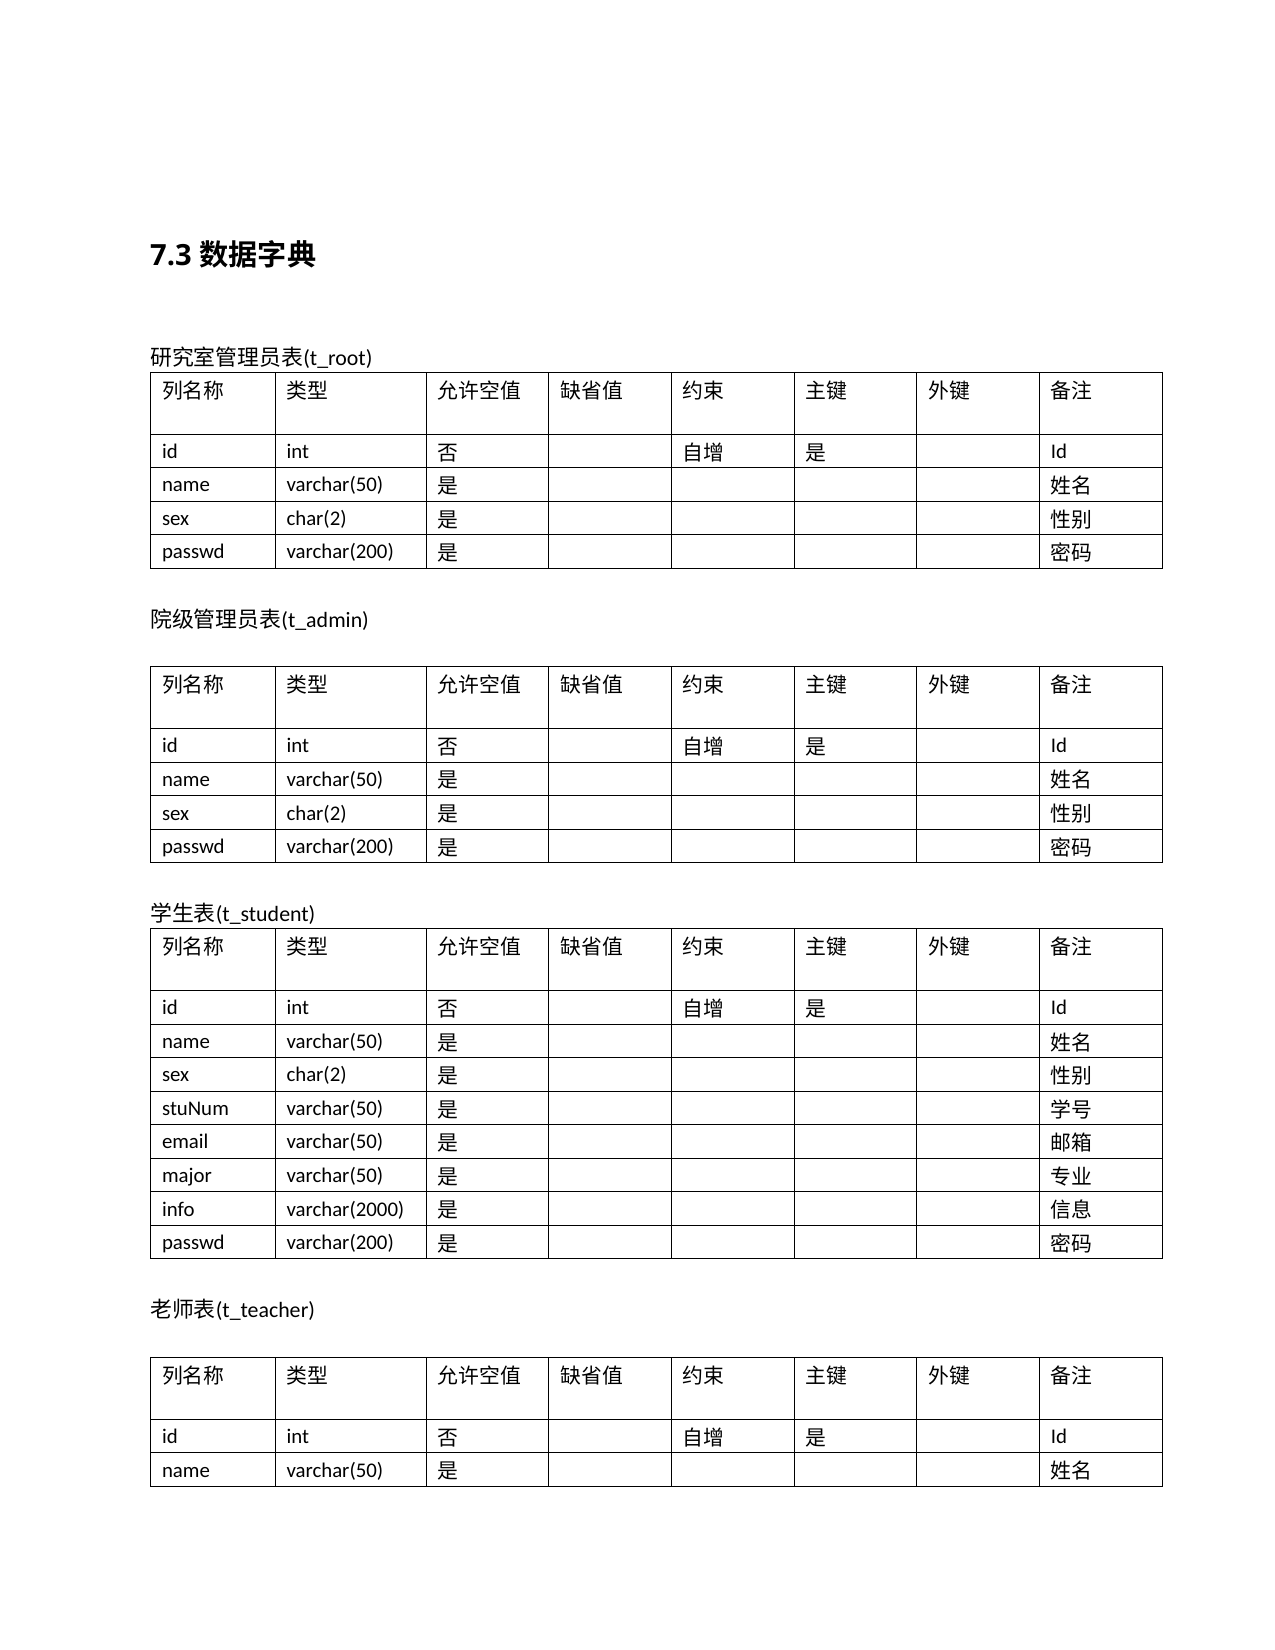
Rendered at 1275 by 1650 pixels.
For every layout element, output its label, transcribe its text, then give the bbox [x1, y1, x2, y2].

table_cell [917, 1192, 1039, 1225]
table_cell [917, 1025, 1039, 1057]
table_header 主键 [795, 1358, 916, 1419]
table_cell 邮箱 [1040, 1125, 1162, 1158]
table_cell [795, 796, 916, 829]
table_cell [795, 502, 916, 534]
table_cell sex [151, 1058, 275, 1091]
table_cell 信息 [1040, 1192, 1162, 1225]
table_cell 是 [795, 991, 916, 1023]
table_header 类型 [276, 667, 426, 728]
table_cell [917, 796, 1039, 829]
table_cell varchar(50) [276, 763, 426, 795]
table_cell info [151, 1192, 275, 1225]
table_cell [917, 1226, 1039, 1258]
table_cell [549, 1192, 671, 1225]
table_cell [549, 1159, 671, 1191]
text 研究室管理员表(t_root) [150, 339, 1125, 372]
table_cell 姓名 [1040, 468, 1162, 501]
table_cell char(2) [276, 1058, 426, 1091]
table_header 外键 [917, 667, 1039, 728]
table_cell [672, 830, 794, 862]
table_cell [549, 1420, 671, 1452]
table_cell [549, 1025, 671, 1057]
table_cell sex [151, 502, 275, 534]
table_header 列名称 [151, 667, 275, 728]
table_cell 是 [795, 1420, 916, 1452]
table_cell [795, 1092, 916, 1124]
table_cell [672, 1025, 794, 1057]
table_cell id [151, 991, 275, 1023]
table_cell 密码 [1040, 830, 1162, 862]
table_header 外键 [917, 929, 1039, 990]
table_header 类型 [276, 373, 426, 433]
table_cell [549, 535, 671, 568]
table_cell [917, 763, 1039, 795]
table_cell int [276, 991, 426, 1023]
table_cell 自增 [672, 991, 794, 1023]
table_cell 性别 [1040, 502, 1162, 534]
table_cell 姓名 [1040, 1025, 1162, 1057]
table_cell int [276, 435, 426, 467]
table_cell [672, 1453, 794, 1486]
table_cell 是 [427, 1226, 548, 1258]
table_cell [917, 1092, 1039, 1124]
table_cell [549, 830, 671, 862]
table_cell [795, 535, 916, 568]
table_cell 是 [795, 435, 916, 467]
table_cell id [151, 729, 275, 762]
table_header 主键 [795, 929, 916, 990]
table_cell 是 [427, 502, 548, 534]
table_cell [549, 1092, 671, 1124]
table_cell 否 [427, 991, 548, 1023]
table_cell 是 [427, 468, 548, 501]
table_cell 姓名 [1040, 763, 1162, 795]
table_cell varchar(2000) [276, 1192, 426, 1225]
table_cell [672, 502, 794, 534]
table_cell varchar(50) [276, 1159, 426, 1191]
table_cell 是 [427, 763, 548, 795]
table_header 约束 [672, 667, 794, 728]
table_header 外键 [917, 1358, 1039, 1419]
table_cell Id [1040, 435, 1162, 467]
table_header 备注 [1040, 667, 1162, 728]
table_cell [672, 535, 794, 568]
table_cell [795, 763, 916, 795]
table_cell 性别 [1040, 1058, 1162, 1091]
table_cell [549, 1125, 671, 1158]
table_cell [917, 1058, 1039, 1091]
text 老师表(t_teacher) [150, 1292, 1125, 1324]
table_cell [672, 763, 794, 795]
table_cell 是 [427, 1159, 548, 1191]
table_cell name [151, 468, 275, 501]
table_header 主键 [795, 667, 916, 728]
table_header 备注 [1040, 373, 1162, 433]
table_cell [672, 1159, 794, 1191]
table_header 列名称 [151, 1358, 275, 1419]
table_cell 专业 [1040, 1159, 1162, 1191]
table_cell 自增 [672, 729, 794, 762]
table_cell varchar(200) [276, 535, 426, 568]
table_cell varchar(50) [276, 1025, 426, 1057]
table_cell [917, 729, 1039, 762]
table_header 备注 [1040, 929, 1162, 990]
table_cell [795, 830, 916, 862]
table_cell [549, 1226, 671, 1258]
table_cell [917, 502, 1039, 534]
table_cell [795, 1125, 916, 1158]
table_cell 是 [427, 1453, 548, 1486]
table_cell 姓名 [1040, 1453, 1162, 1486]
table_header 允许空值 [427, 667, 548, 728]
table_header 缺省值 [549, 373, 671, 433]
table_header 约束 [672, 373, 794, 433]
text 院级管理员表(t_admin) [150, 601, 1125, 634]
table_header 类型 [276, 929, 426, 990]
table_header 类型 [276, 1358, 426, 1419]
table_cell [795, 1453, 916, 1486]
table_cell 是 [427, 796, 548, 829]
table_cell 自增 [672, 1420, 794, 1452]
table_header 外键 [917, 373, 1039, 433]
table_cell [795, 1025, 916, 1057]
table_cell char(2) [276, 796, 426, 829]
table_cell 是 [427, 830, 548, 862]
table_cell name [151, 763, 275, 795]
table_cell [672, 1192, 794, 1225]
table_cell [917, 535, 1039, 568]
text 学生表(t_student) [150, 896, 1125, 928]
table_cell 是 [427, 1192, 548, 1225]
table_cell 是 [427, 535, 548, 568]
table_cell [917, 991, 1039, 1023]
table_cell name [151, 1025, 275, 1057]
table_cell 是 [427, 1025, 548, 1057]
table_header 缺省值 [549, 929, 671, 990]
table_cell [795, 468, 916, 501]
table_cell email [151, 1125, 275, 1158]
table_cell varchar(200) [276, 830, 426, 862]
table_header 缺省值 [549, 1358, 671, 1419]
table_cell [549, 763, 671, 795]
table_cell [795, 1058, 916, 1091]
table_header 约束 [672, 929, 794, 990]
table_cell 是 [427, 1092, 548, 1124]
table_cell int [276, 729, 426, 762]
table_header 列名称 [151, 373, 275, 433]
table_cell [549, 991, 671, 1023]
table_cell passwd [151, 1226, 275, 1258]
table_cell char(2) [276, 502, 426, 534]
table_cell stuNum [151, 1092, 275, 1124]
table_cell varchar(50) [276, 1125, 426, 1158]
subtitle 7.3 数据字典 [150, 220, 1125, 285]
table_cell int [276, 1420, 426, 1452]
table_cell [672, 1226, 794, 1258]
table_cell [549, 1058, 671, 1091]
table_cell [672, 796, 794, 829]
table_cell [672, 1125, 794, 1158]
table_cell [549, 435, 671, 467]
table_cell 密码 [1040, 1226, 1162, 1258]
table_cell [672, 1092, 794, 1124]
table_cell [672, 1058, 794, 1091]
table_cell 否 [427, 435, 548, 467]
table_cell passwd [151, 830, 275, 862]
table_cell [795, 1192, 916, 1225]
table_cell varchar(50) [276, 1453, 426, 1486]
table_cell name [151, 1453, 275, 1486]
table_cell 是 [795, 729, 916, 762]
table_cell [795, 1159, 916, 1191]
table_cell 性别 [1040, 796, 1162, 829]
table_cell [549, 468, 671, 501]
table_cell 自增 [672, 435, 794, 467]
table_header 列名称 [151, 929, 275, 990]
table_cell [549, 1453, 671, 1486]
table_cell [917, 1420, 1039, 1452]
table_cell 学号 [1040, 1092, 1162, 1124]
table_cell Id [1040, 991, 1162, 1023]
table_cell Id [1040, 729, 1162, 762]
table_cell [917, 1453, 1039, 1486]
table_cell 是 [427, 1125, 548, 1158]
table_header 主键 [795, 373, 916, 433]
table_header 允许空值 [427, 929, 548, 990]
table_cell varchar(50) [276, 1092, 426, 1124]
table_cell 否 [427, 729, 548, 762]
table_cell Id [1040, 1420, 1162, 1452]
table_header 允许空值 [427, 1358, 548, 1419]
table_header 缺省值 [549, 667, 671, 728]
table_header 约束 [672, 1358, 794, 1419]
table_header 备注 [1040, 1358, 1162, 1419]
table_cell varchar(200) [276, 1226, 426, 1258]
table_cell varchar(50) [276, 468, 426, 501]
table_cell 否 [427, 1420, 548, 1452]
table_cell [672, 468, 794, 501]
table_cell [549, 796, 671, 829]
table_cell [917, 830, 1039, 862]
table_cell [549, 502, 671, 534]
table_cell [795, 1226, 916, 1258]
table_cell 是 [427, 1058, 548, 1091]
table_cell [917, 1125, 1039, 1158]
table_cell 密码 [1040, 535, 1162, 568]
table_cell id [151, 435, 275, 467]
table_header 允许空值 [427, 373, 548, 433]
table_cell [549, 729, 671, 762]
table_cell [917, 1159, 1039, 1191]
table_cell [917, 435, 1039, 467]
table_cell sex [151, 796, 275, 829]
table_cell passwd [151, 535, 275, 568]
table_cell major [151, 1159, 275, 1191]
table_cell [917, 468, 1039, 501]
table_cell id [151, 1420, 275, 1452]
